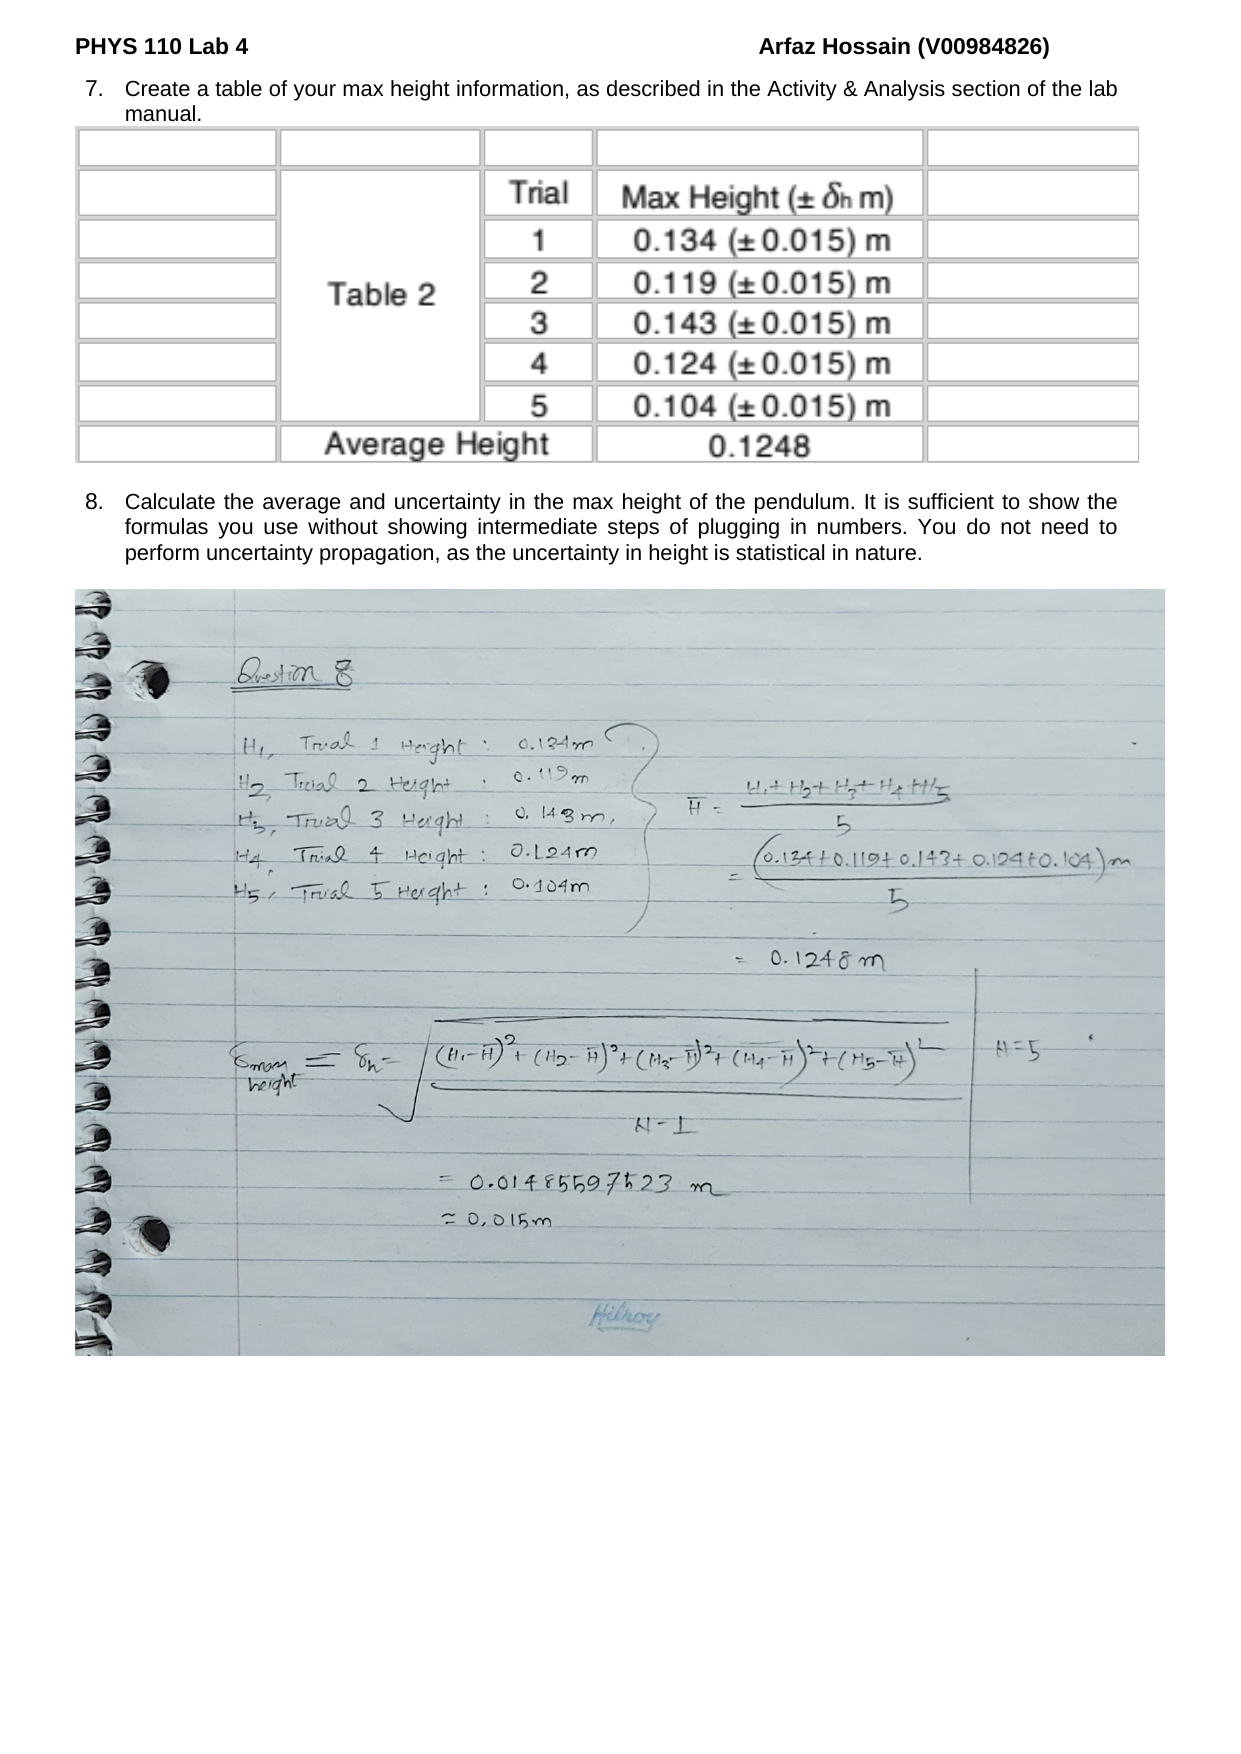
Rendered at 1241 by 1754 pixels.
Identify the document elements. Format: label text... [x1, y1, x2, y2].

picture [75, 589, 1166, 1356]
list Calculate the average and uncertainty in the max height of the pendulum. It is sufficient to show the formulas you use without showing intermediate steps of plugging in numbers. You do not need to perform uncertainty propagation, as the uncertainty in height is statistical in nature. [85, 488, 1119, 564]
list Create a table of your max height information, as described in the Activity & Analysis section of the lab manual. [85, 75, 1119, 126]
